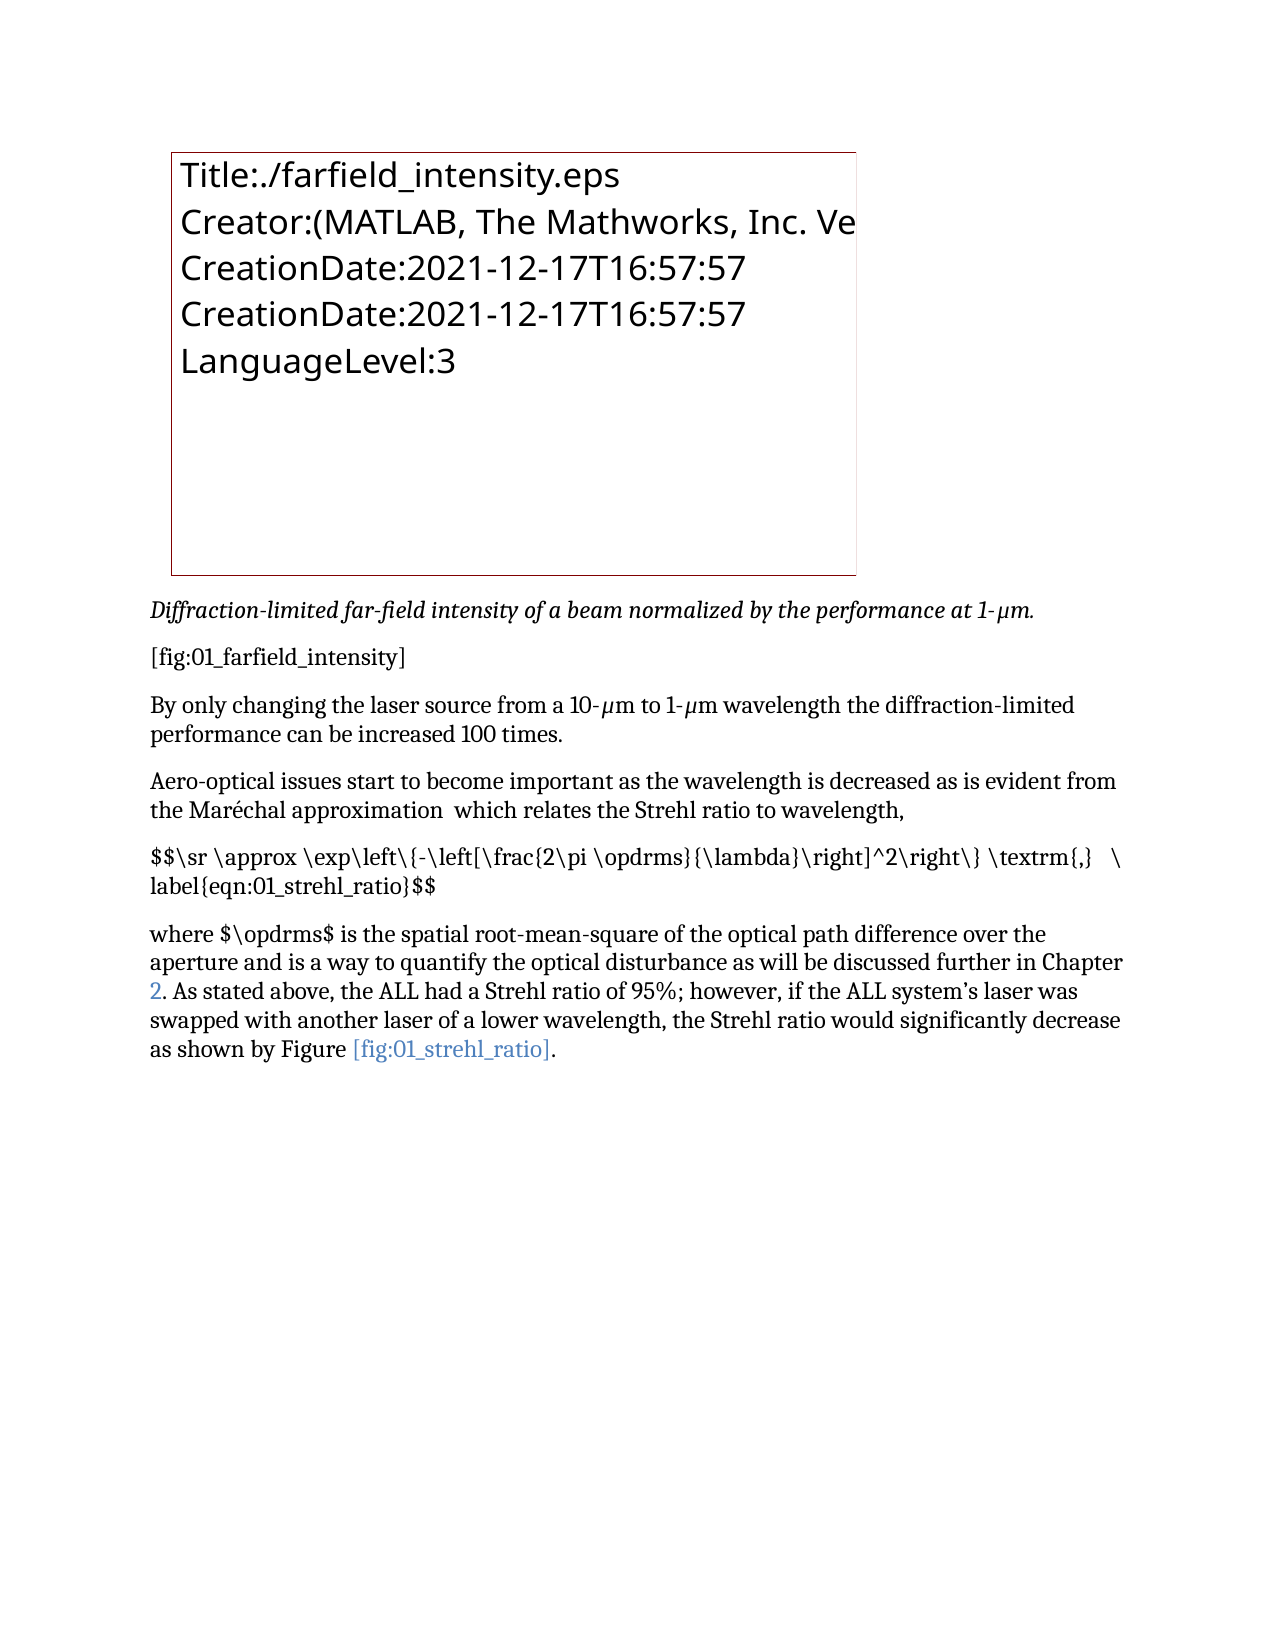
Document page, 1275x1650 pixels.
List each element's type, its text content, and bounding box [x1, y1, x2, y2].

text Diffraction-limited far-field intensity of a beam normalized by the performance at 1-m. [150, 596, 1125, 624]
text where $\opdrms$ is the spatial root-mean-square of the optical path difference over the aperture and is a way to quantify the optical disturbance as will be discussed further in Chapter 2. As stated above, the ALL had a Strehl ratio of 95%; however, if the ALL system’s laser was swapped with another laser of a lower wavelength, the Strehl ratio would significantly decrease as shown by Figure [fig:01_strehl_ratio]. [150, 919, 1125, 1063]
text [fig:01_farfield_intensity] [150, 643, 1125, 672]
text Aero-optical issues start to become important as the wavelength is decreased as is evident from the Maréchal approximation which relates the Strehl ratio to wavelength, [150, 767, 1125, 824]
text $$\sr \approx \exp\left\{-\left[\frac{2\pi \opdrms}{\lambda}\right]^2\right\} \textrm{,} \label{eqn:01_strehl_ratio}$$ [150, 843, 1125, 901]
text By only changing the laser source from a 10-m to 1-m wavelength the diffraction-limited performance can be increased 100 times. [150, 691, 1125, 748]
